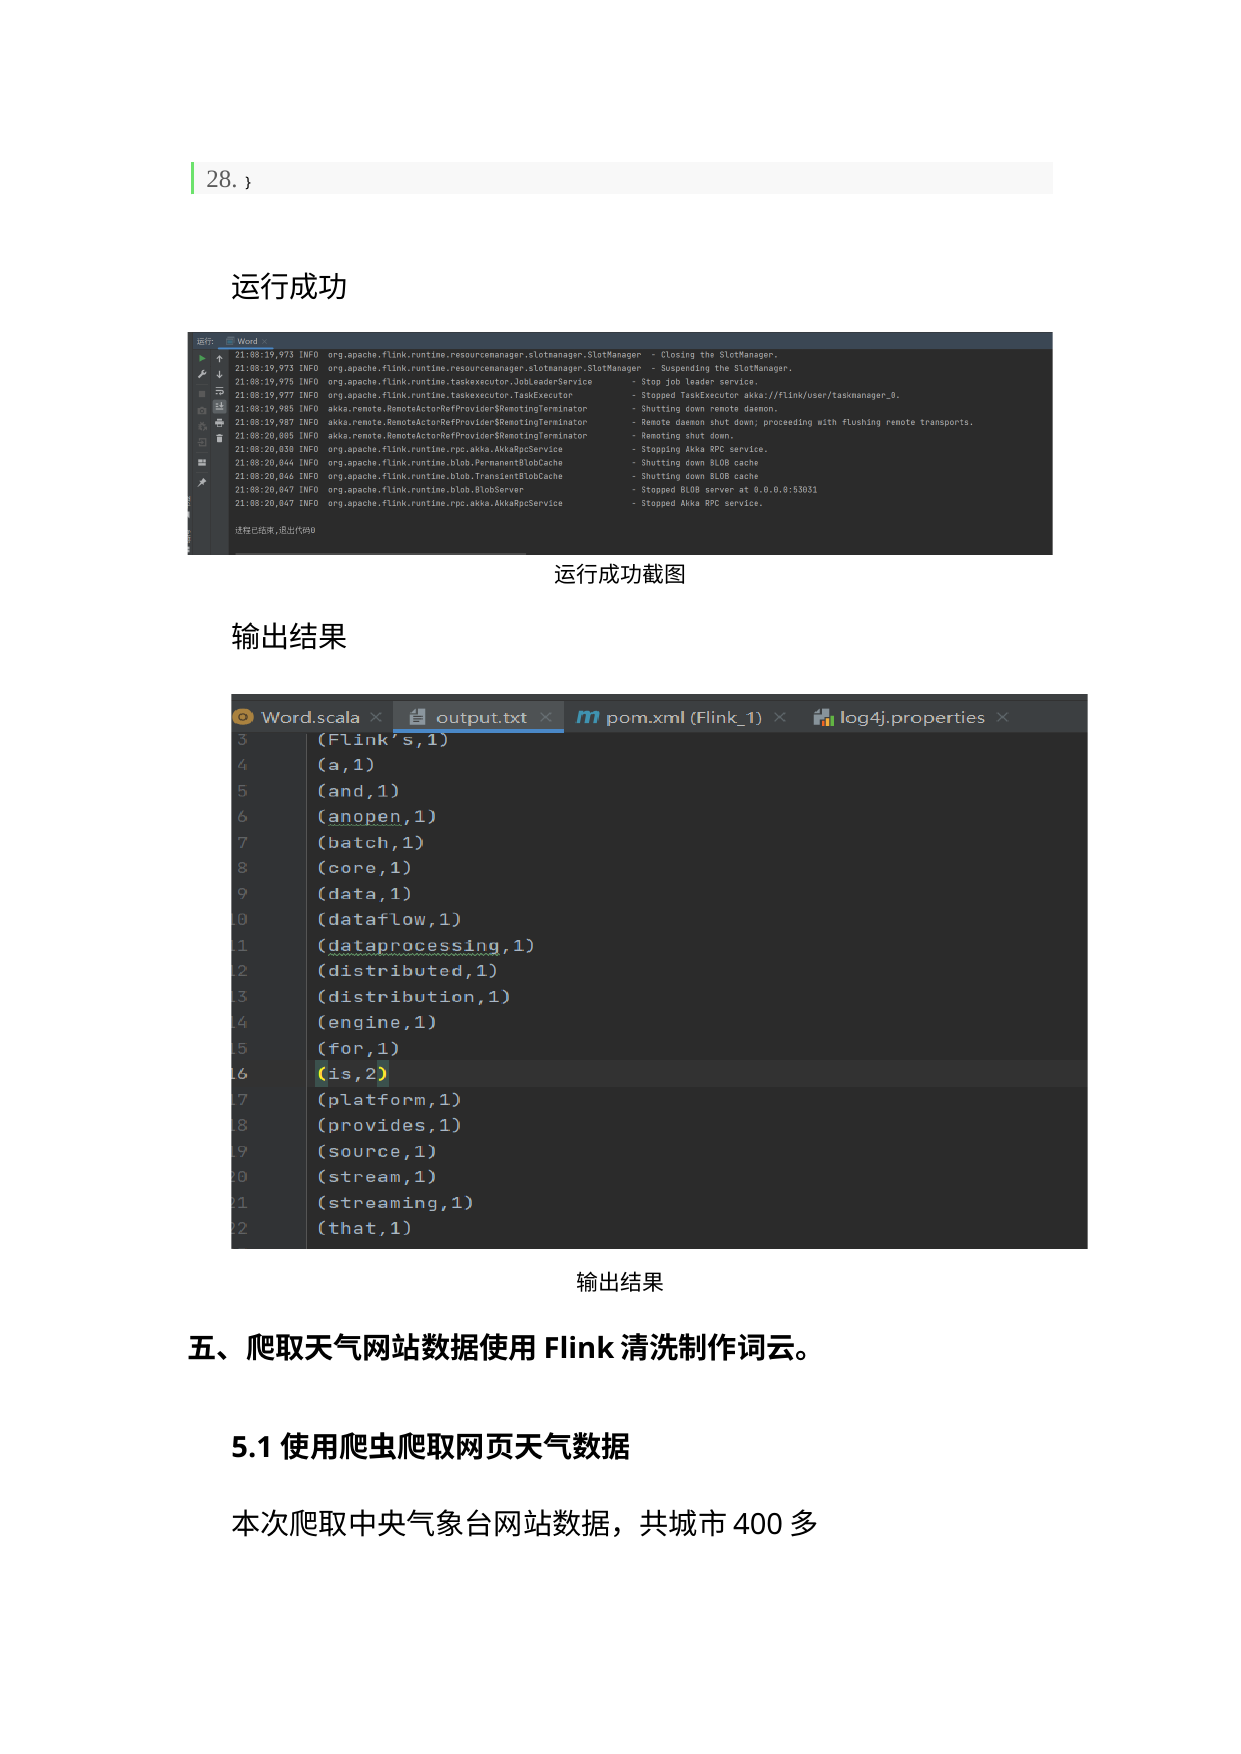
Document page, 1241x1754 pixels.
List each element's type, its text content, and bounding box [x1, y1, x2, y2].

text 运行成功 [187, 252, 1053, 317]
text 5.1 使用爬虫爬取网页天气数据 [187, 1412, 1053, 1477]
text 本次爬取中央气象台网站数据，共城市400多 [187, 1489, 1053, 1554]
list } [194, 162, 1053, 194]
picture [231, 694, 1088, 1249]
list 爬取天气网站数据使用Flink清洗制作词云。 [187, 1313, 1053, 1378]
text 运行成功截图 [187, 555, 1053, 589]
picture [187, 332, 1053, 555]
text 输出结果 [187, 602, 1053, 667]
